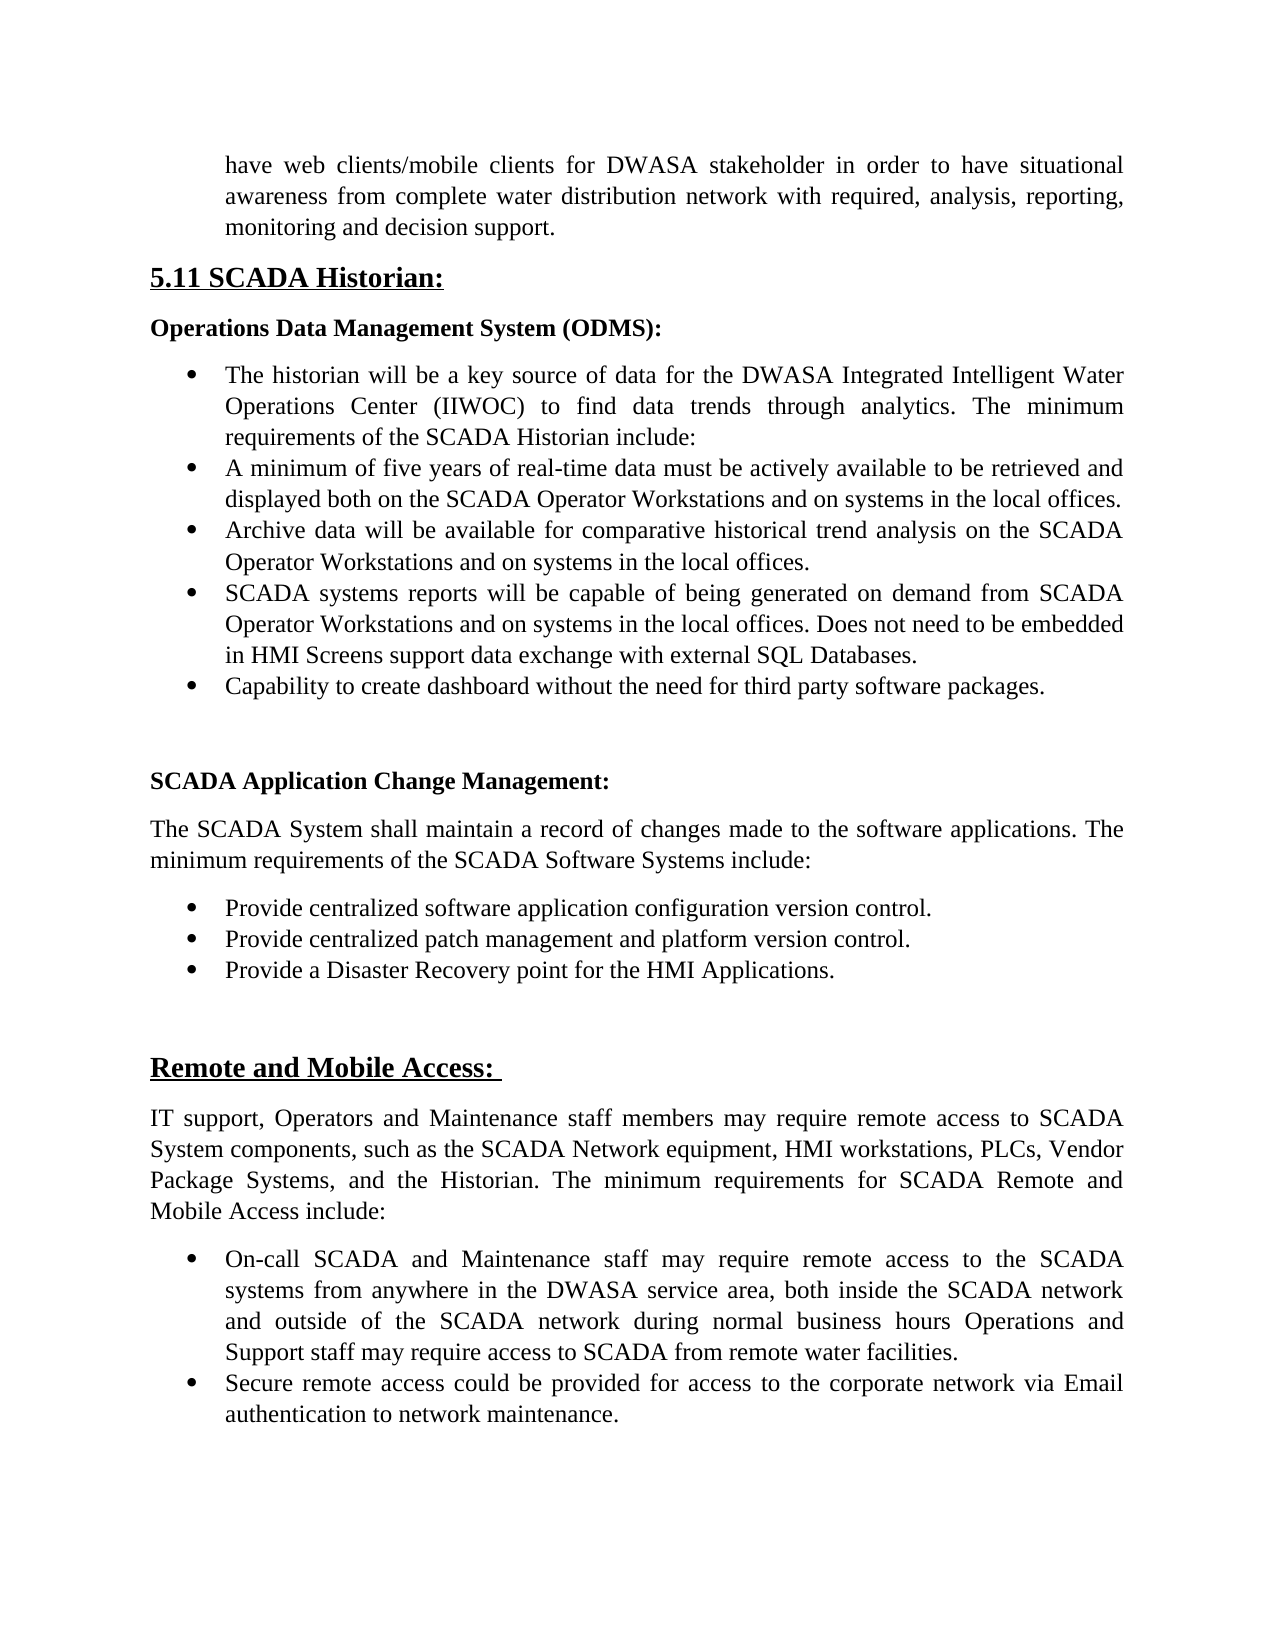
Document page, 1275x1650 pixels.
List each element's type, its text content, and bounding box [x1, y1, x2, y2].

list Capability to create dashboard without the need for third party software packages. [187, 671, 1125, 699]
list A minimum of five years of real-time data must be actively available to be retrieved and displayed both on the SCADA Operator Workstations and on systems in the local offices. [187, 453, 1125, 513]
text The SCADA System shall maintain a record of changes made to the software applications. The minimum requirements of the SCADA Software Systems include: [150, 814, 1125, 874]
text SCADA Application Change Management: [150, 766, 1125, 795]
list SCADA systems reports will be capable of being generated on demand from SCADA Operator Workstations and on systems in the local offices. Does not need to be embedded in HMI Screens support data exchange with external SQL Databases. [187, 578, 1125, 668]
list The historian will be a key source of data for the DWASA Integrated Intelligent Water Operations Center (IIWOC) to find data trends through analytics. The minimum requirements of the SCADA Historian include: [187, 360, 1125, 451]
list Archive data will be available for comparative historical trend analysis on the SCADA Operator Workstations and on systems in the local offices. [187, 516, 1125, 575]
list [187, 150, 1125, 241]
list Provide centralized software application configuration version control. [187, 893, 1125, 921]
list On-call SCADA and Maintenance staff may require remote access to the SCADA systems from anywhere in the DWASA service area, both inside the SCADA network and outside of the SCADA network during normal business hours Operations and Support staff may require access to SCADA from remote water facilities. [187, 1244, 1125, 1366]
text Operations Data Management System (ODMS): [150, 313, 1125, 341]
text IT support, Operators and Maintenance staff members may require remote access to SCADA System components, such as the SCADA Network equipment, HMI workstations, PLCs, Vendor Package Systems, and the Historian. The minimum requirements for SCADA Remote and Mobile Access include: [150, 1103, 1125, 1225]
list Secure remote access could be provided for access to the corporate network via Email authentication to network maintenance. [187, 1368, 1125, 1428]
list Provide a Disaster Recovery point for the HMI Applications. [187, 955, 1125, 983]
text Remote and Mobile Access: [150, 1050, 1125, 1084]
list Provide centralized patch management and platform version control. [187, 924, 1125, 952]
text 5.11 SCADA Historian: [150, 260, 1125, 293]
